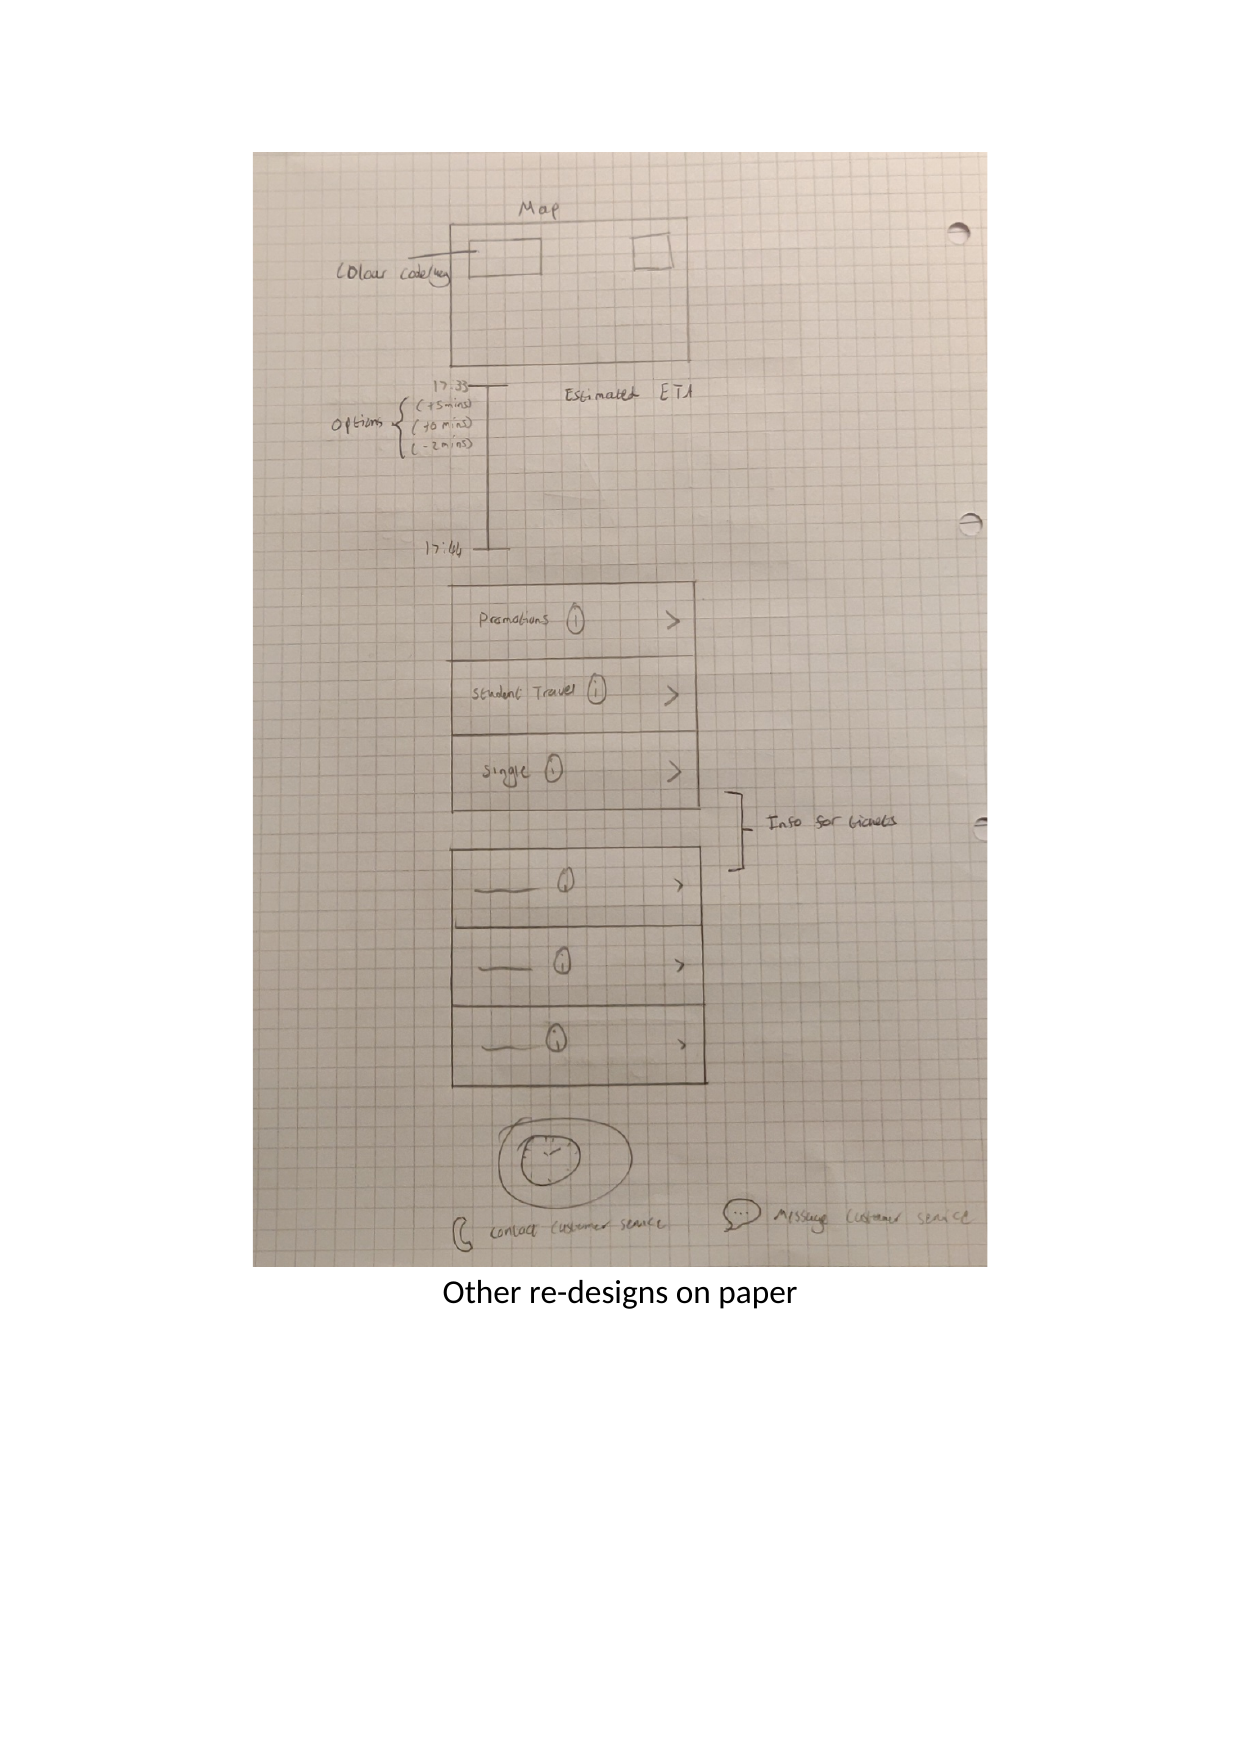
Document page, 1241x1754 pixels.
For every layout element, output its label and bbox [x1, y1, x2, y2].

picture [252, 152, 988, 1267]
